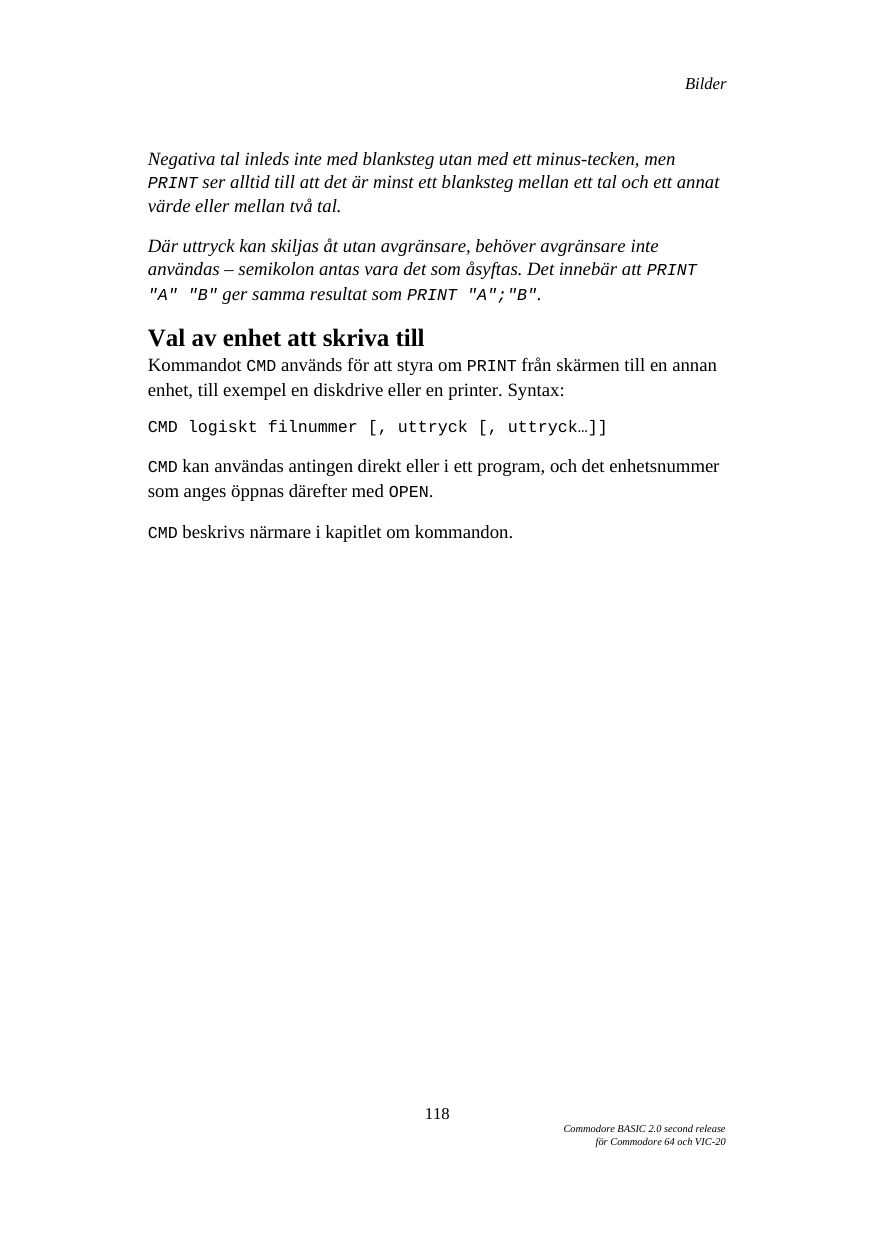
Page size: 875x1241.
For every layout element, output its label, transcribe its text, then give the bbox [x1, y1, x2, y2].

text CMD beskrivs närmare i kapitlet om kommandon. [148, 521, 726, 543]
text CMD kan användas antingen direkt eller i ett program, och det enhetsnummer som anges öppnas därefter med OPEN. [148, 455, 726, 502]
text CMD logiskt filnummer [, uttryck [, uttryck…]] [148, 418, 726, 437]
text Där uttryck kan skiljas åt utan avgränsare, behöver avgränsare inte användas – semikolon antas vara det som åsyftas. Det innebär att PRINT "A" "B" ger samma resultat som PRINT "A";"B". [148, 235, 726, 305]
text Kommandot CMD används för att styra om PRINT från skärmen till en annan enhet, till exempel en diskdrive eller en printer. Syntax: [148, 354, 726, 400]
subtitle Val av enhet att skriva till [148, 323, 726, 352]
text Negativa tal inleds inte med blanksteg utan med ett minus-tecken, men PRINT ser alltid till att det är minst ett blanksteg mellan ett tal och ett annat värde eller mellan två tal. [148, 148, 726, 217]
